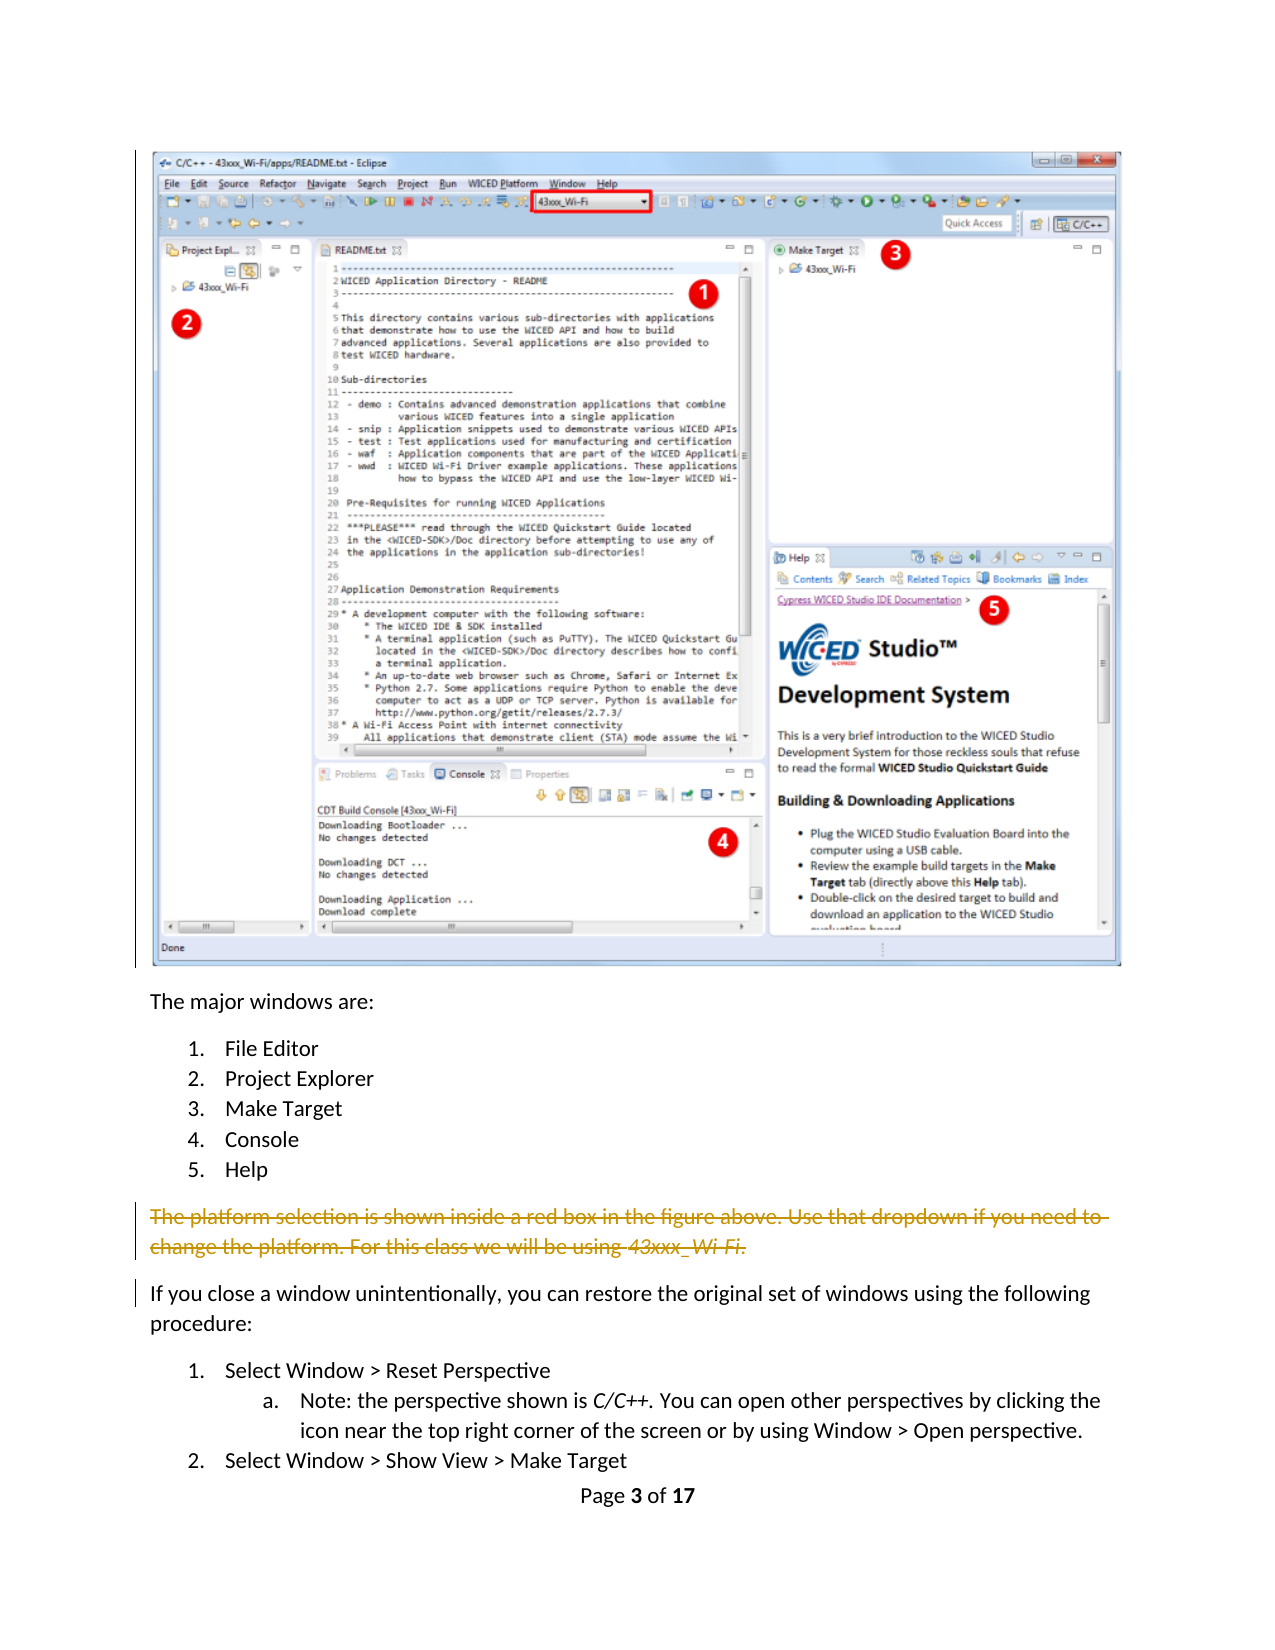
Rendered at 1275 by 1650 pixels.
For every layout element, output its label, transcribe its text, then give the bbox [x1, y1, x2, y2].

list Select Window > Reset Perspective [187, 1356, 1125, 1384]
list Select Window > Show View > Make Target [187, 1447, 1125, 1474]
text The major windows are: [150, 987, 1125, 1015]
list Project Explorer [187, 1064, 1125, 1092]
list Console [187, 1125, 1125, 1153]
text If you close a window unintentionally, you can restore the original set of windows using the following procedure: [150, 1279, 1125, 1337]
list File Editor [187, 1034, 1125, 1062]
list Note: the perspective shown is C/C++. You can open other perspectives by clicking the icon near the top right corner of the screen or by using Window > Open perspective. [262, 1386, 1125, 1444]
list Help [187, 1155, 1125, 1183]
list Make Target [187, 1094, 1125, 1122]
